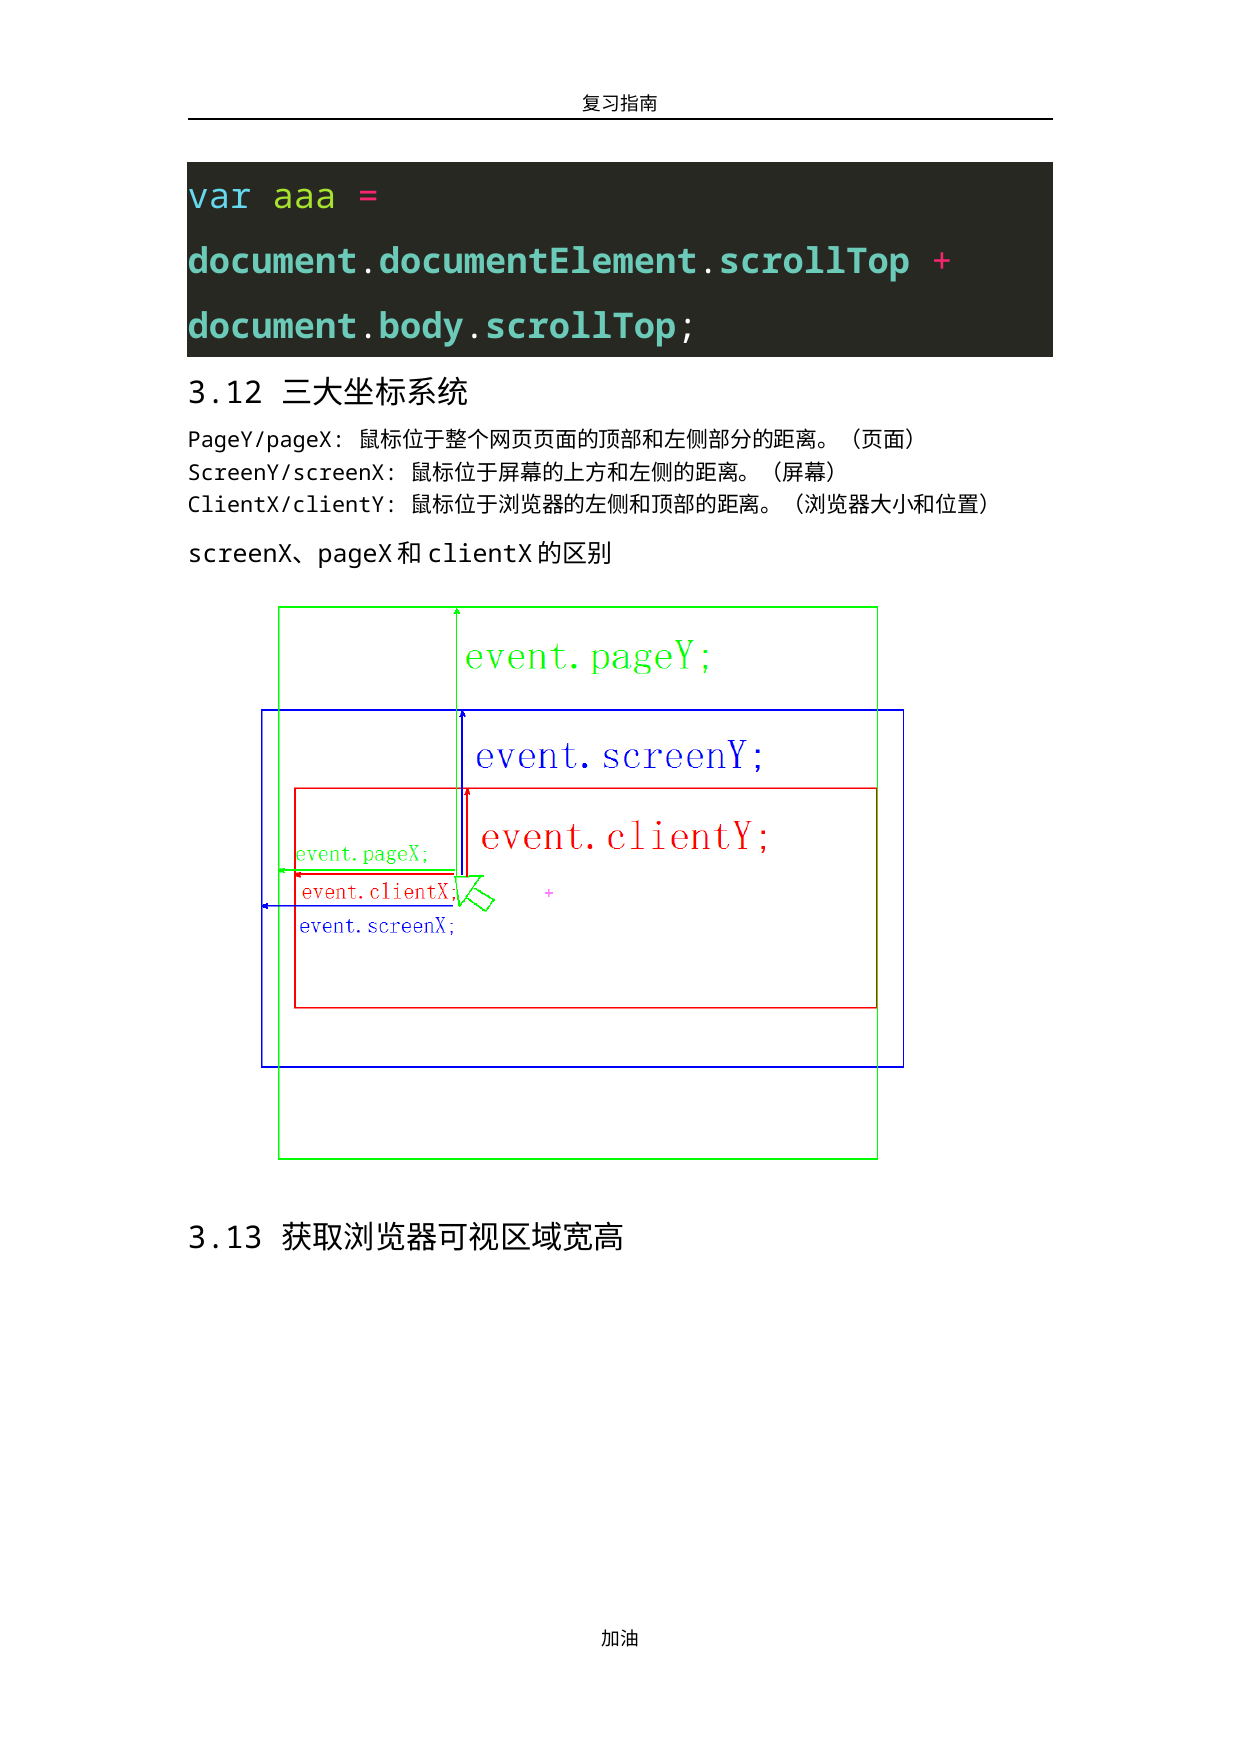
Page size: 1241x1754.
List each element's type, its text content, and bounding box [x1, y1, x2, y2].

text ClientX/clientY: 鼠标位于浏览器的左侧和顶部的距离。（浏览器大小和位置） [187, 487, 1053, 519]
text PageY/pageX: 鼠标位于整个网页页面的顶部和左侧部分的距离。（页面） [187, 422, 1053, 454]
text 3.13 获取浏览器可视区域宽高 [187, 1202, 1053, 1267]
text screenX、pageX和clientX的区别 [187, 519, 1053, 584]
text var aaa = document.documentElement.scrollTop + document.body.scrollTop; [187, 162, 1053, 357]
text 3.12 三大坐标系统 [187, 357, 1053, 422]
picture [187, 584, 1000, 1179]
text ScreenY/screenX: 鼠标位于屏幕的上方和左侧的距离。（屏幕） [187, 454, 1053, 487]
